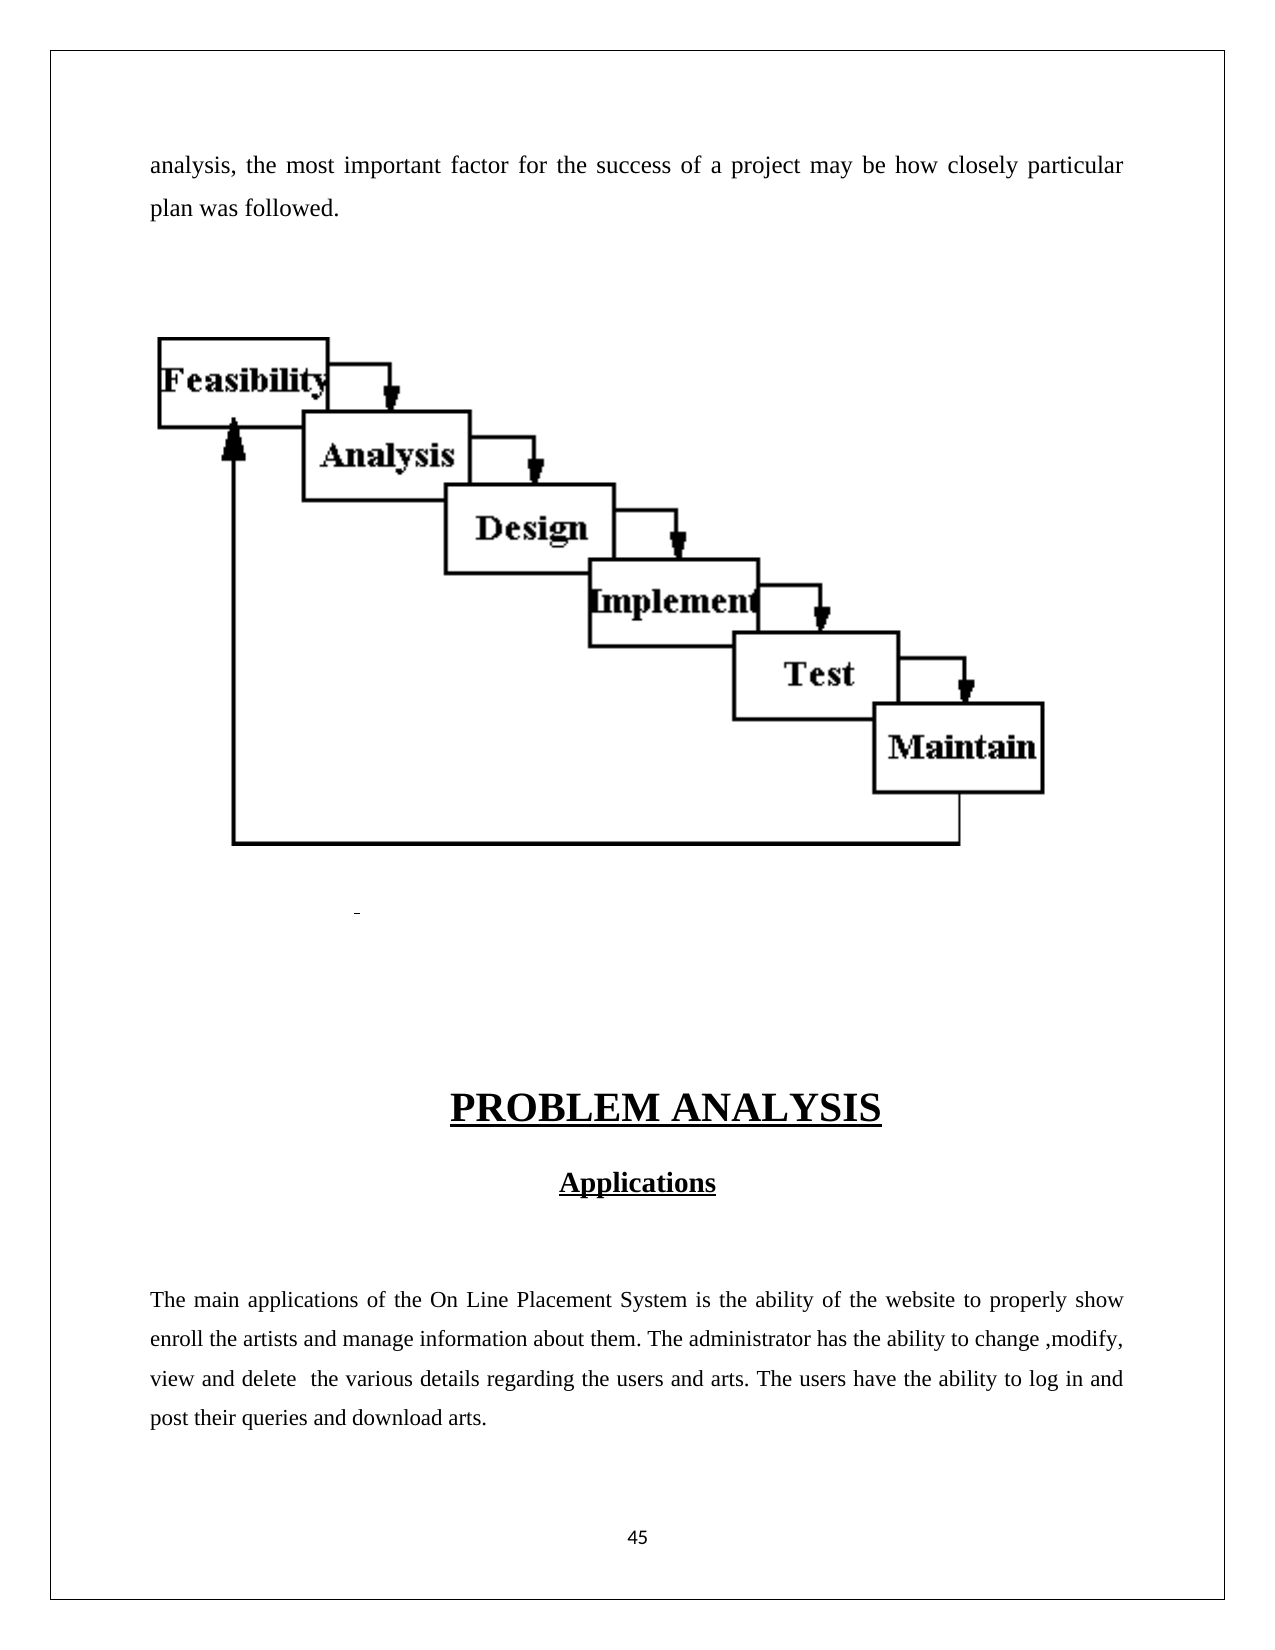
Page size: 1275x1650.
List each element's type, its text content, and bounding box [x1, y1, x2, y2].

text Applications [150, 1165, 1125, 1198]
picture [150, 337, 1050, 846]
text PROBLEM ANALYSIS [150, 1083, 1125, 1131]
text The main applications of the On Line Placement System is the ability of the website to properly show enroll the artists and manage information about them. The administrator has the ability to change ,modify, view and delete the various details regarding the users and arts. The users have the ability to log in and post their queries and download arts. [150, 1286, 1125, 1431]
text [150, 150, 1125, 222]
